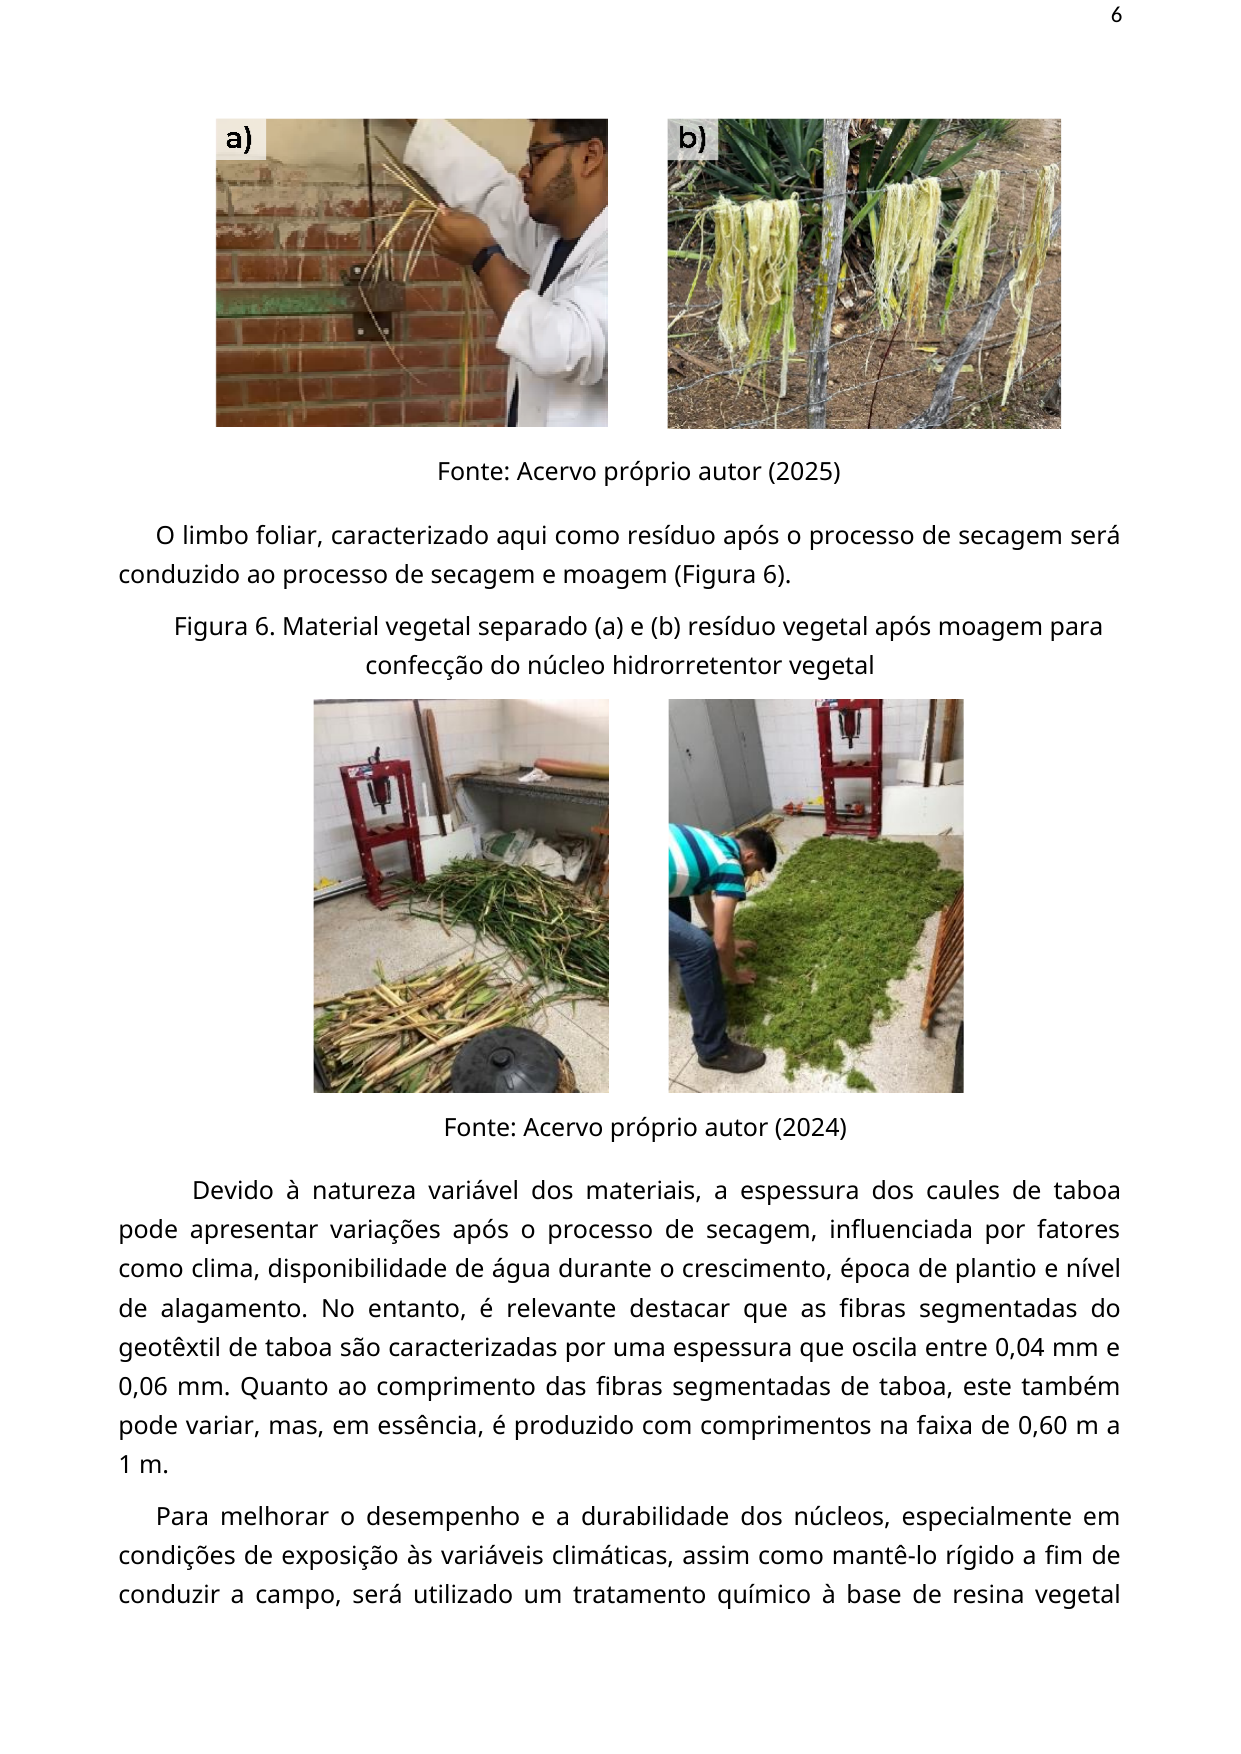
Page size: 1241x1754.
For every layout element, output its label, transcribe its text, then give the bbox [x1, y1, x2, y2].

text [118, 1498, 1122, 1611]
picture [667, 118, 1062, 429]
picture [313, 699, 609, 1093]
text O limbo foliar, caracterizado aqui como resíduo após o processo de secagem será conduzido ao processo de secagem e moagem (Figura 6). [118, 517, 1122, 591]
text Figura 6. Material vegetal separado (a) e (b) resíduo vegetal após moagem para confecção do núcleo hidrorretentor vegetal [118, 608, 1122, 681]
picture [215, 118, 608, 427]
picture [668, 699, 964, 1093]
text Devido à natureza variável dos materiais, a espessura dos caules de taboa pode apresentar variações após o processo de secagem, influenciada por fatores como clima, disponibilidade de água durante o crescimento, época de plantio e nível de alagamento. No entanto, é relevante destacar que as fibras segmentadas do geotêxtil de taboa são caracterizadas por uma espessura que oscila entre 0,04 mm e 0,06 mm. Quanto ao comprimento das fibras segmentadas de taboa, este também pode variar, mas, em essência, é produzido com comprimentos na faixa de 0,60 m a 1 m. [118, 1173, 1122, 1481]
text Fonte: Acervo próprio autor (2025) [118, 454, 1122, 488]
table_header [620, 699, 975, 1109]
table_header [265, 699, 620, 1109]
table_header [168, 118, 619, 454]
table_header [619, 118, 1073, 454]
text Fonte: Acervo próprio autor (2024) [118, 1109, 1122, 1143]
